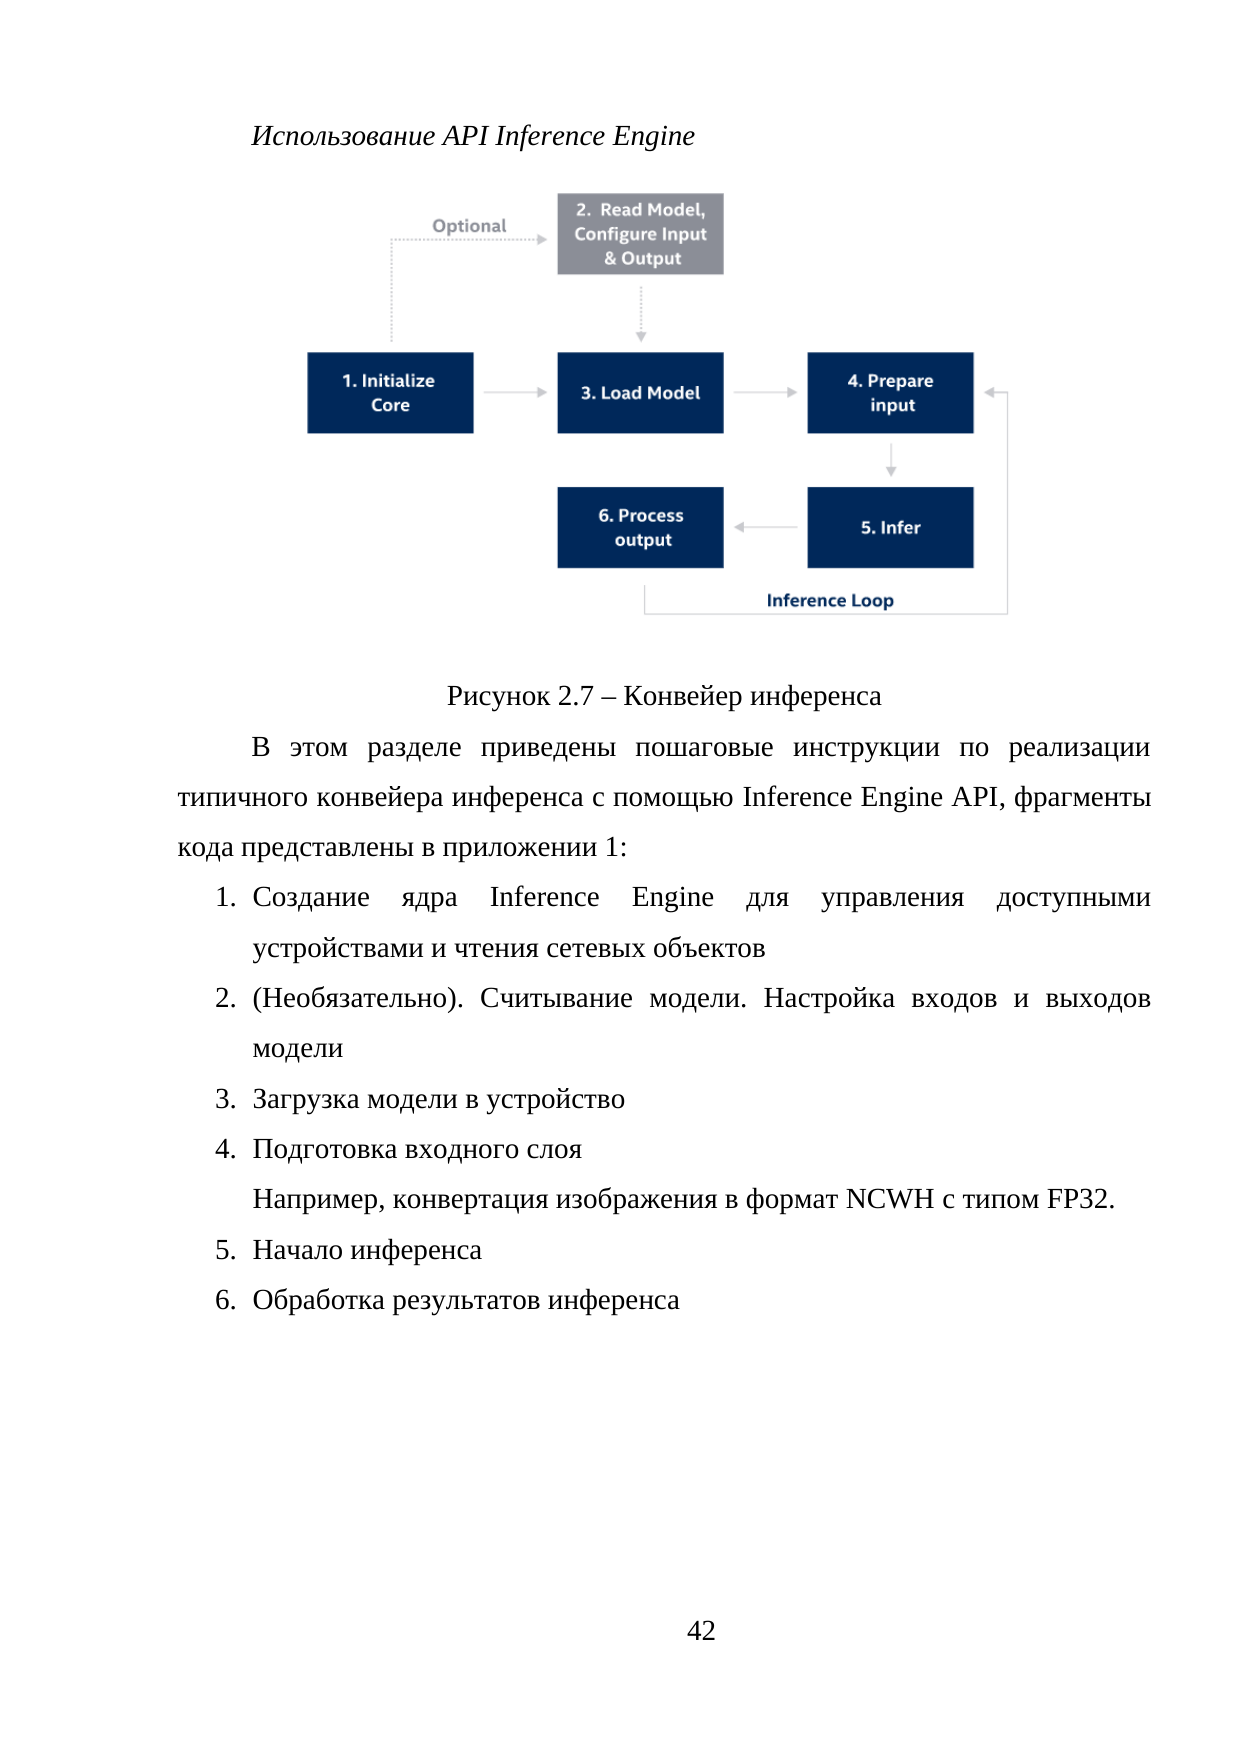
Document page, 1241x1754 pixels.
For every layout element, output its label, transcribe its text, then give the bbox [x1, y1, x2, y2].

list Загрузка модели в устройство [215, 1081, 1152, 1114]
text В этом разделе приведены пошаговые инструкции по реализации типичного конвейера инференса с помощью Inference Engine API, фрагменты кода представлены в приложении 1: [177, 729, 1152, 863]
list Подготовка входного слоя [215, 1131, 1152, 1165]
list (Необязательно). Считывание модели. Настройка входов и выходов модели [215, 980, 1152, 1064]
list Начало инференса [215, 1232, 1152, 1265]
text Рисунок 2.7 – Конвейер инференса [177, 678, 1152, 712]
list Например, конвертация изображения в формат NCWH с типом FP32. [252, 1181, 1152, 1215]
list Создание ядра Inference Engine для управления доступными устройствами и чтения сетевых объектов [215, 879, 1152, 963]
list Обработка результатов инференса [215, 1282, 1152, 1316]
picture [280, 168, 1049, 662]
text Использование API Inference Engine [177, 118, 1152, 152]
